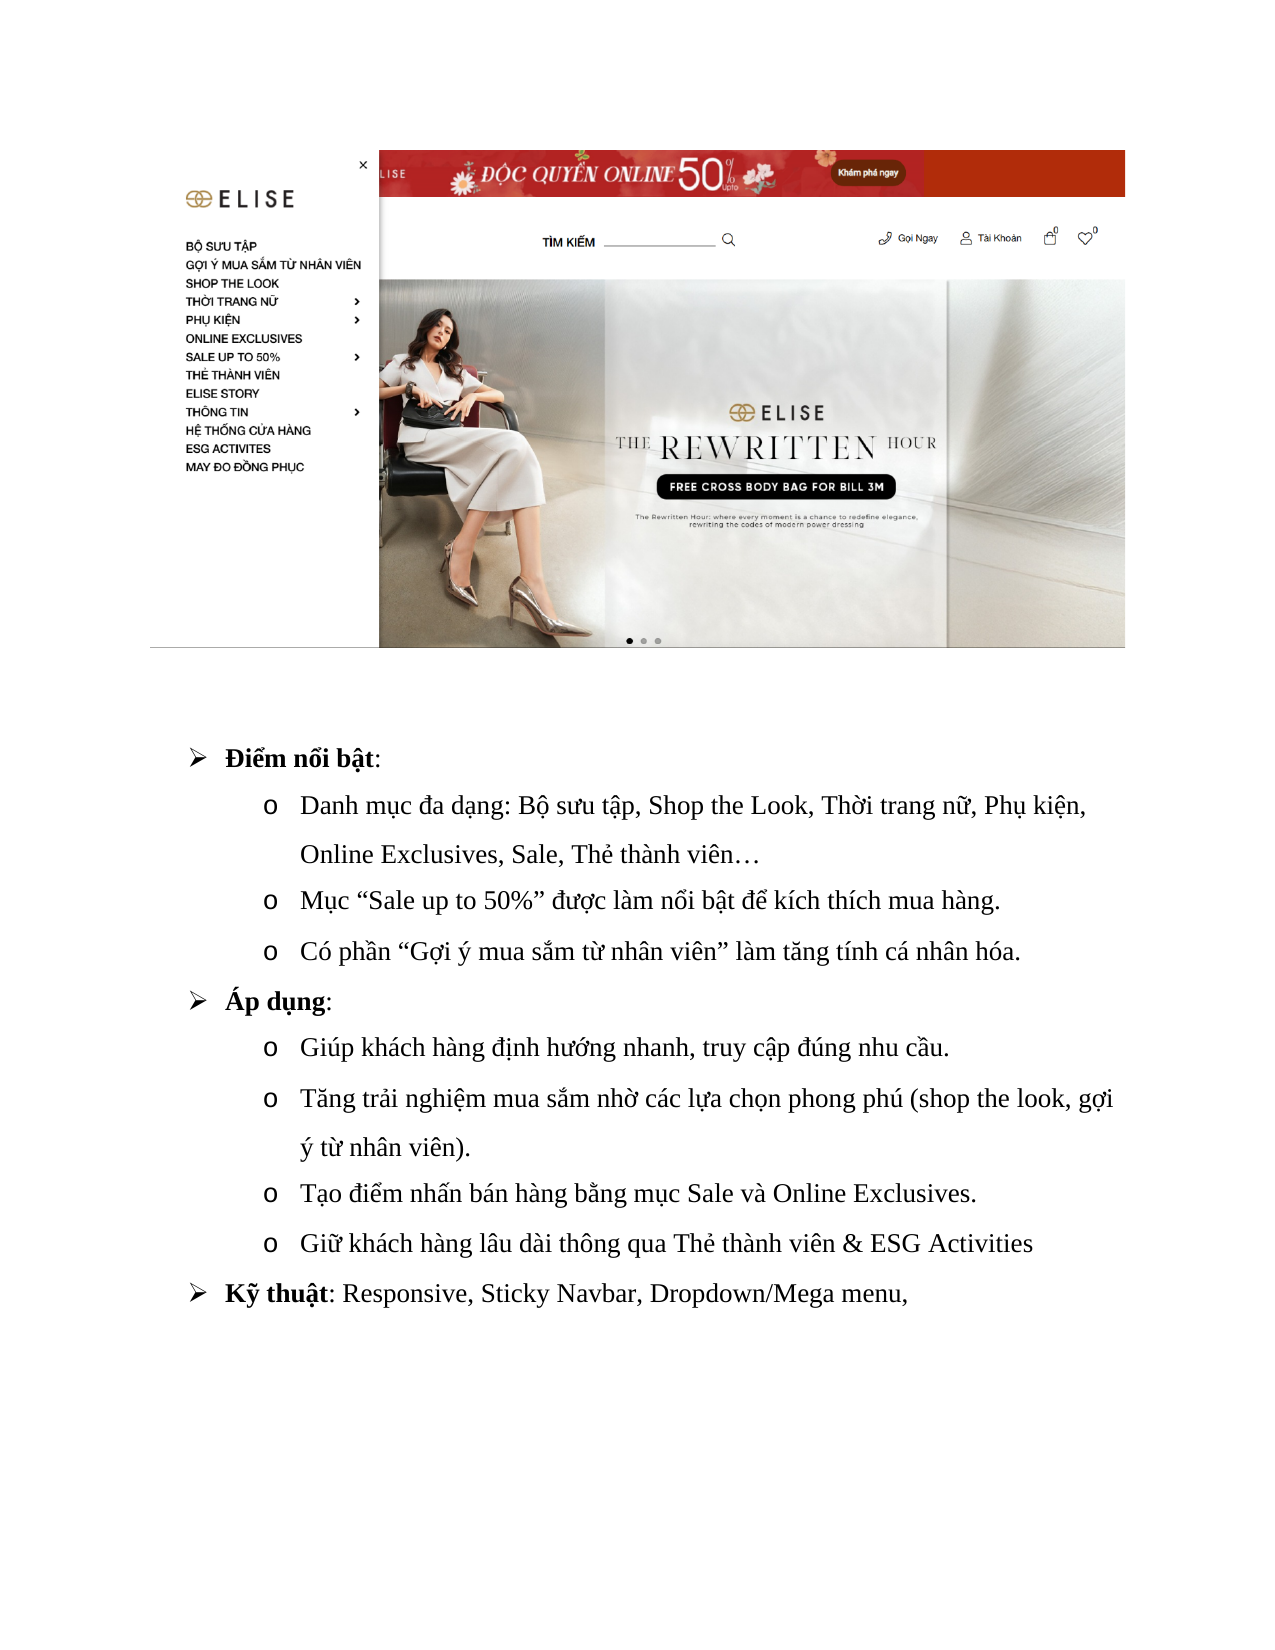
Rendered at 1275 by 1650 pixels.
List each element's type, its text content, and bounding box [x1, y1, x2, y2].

list Có phần “Gợi ý mua sắm từ nhân viên” làm tăng tính cá nhân hóa. [262, 934, 1125, 968]
list Giữ khách hàng lâu dài thông qua Thẻ thành viên & ESG Activities [262, 1227, 1125, 1261]
picture [150, 150, 1125, 648]
list Tạo điểm nhấn bán hàng bằng mục Sale và Online Exclusives. [262, 1177, 1125, 1211]
list Danh mục đa dạng: Bộ sưu tập, Shop the Look, Thời trang nữ, Phụ kiện, Online Exclusives, Sale, Thẻ thành viên… [262, 789, 1125, 869]
list Giúp khách hàng định hướng nhanh, truy cập đúng nhu cầu. [262, 1032, 1125, 1065]
list Kỹ thuật: Responsive, Sticky Navbar, Dropdown/Mega menu, [187, 1277, 1125, 1309]
list Tăng trải nghiệm mua sắm nhờ các lựa chọn phong phú (shop the look, gợi ý từ nhân viên). [262, 1082, 1125, 1162]
list Điểm nổi bật: [187, 742, 1125, 773]
list Mục “Sale up to 50%” được làm nổi bật để kích thích mua hàng. [262, 884, 1125, 918]
list Áp dụng: [187, 985, 1125, 1016]
